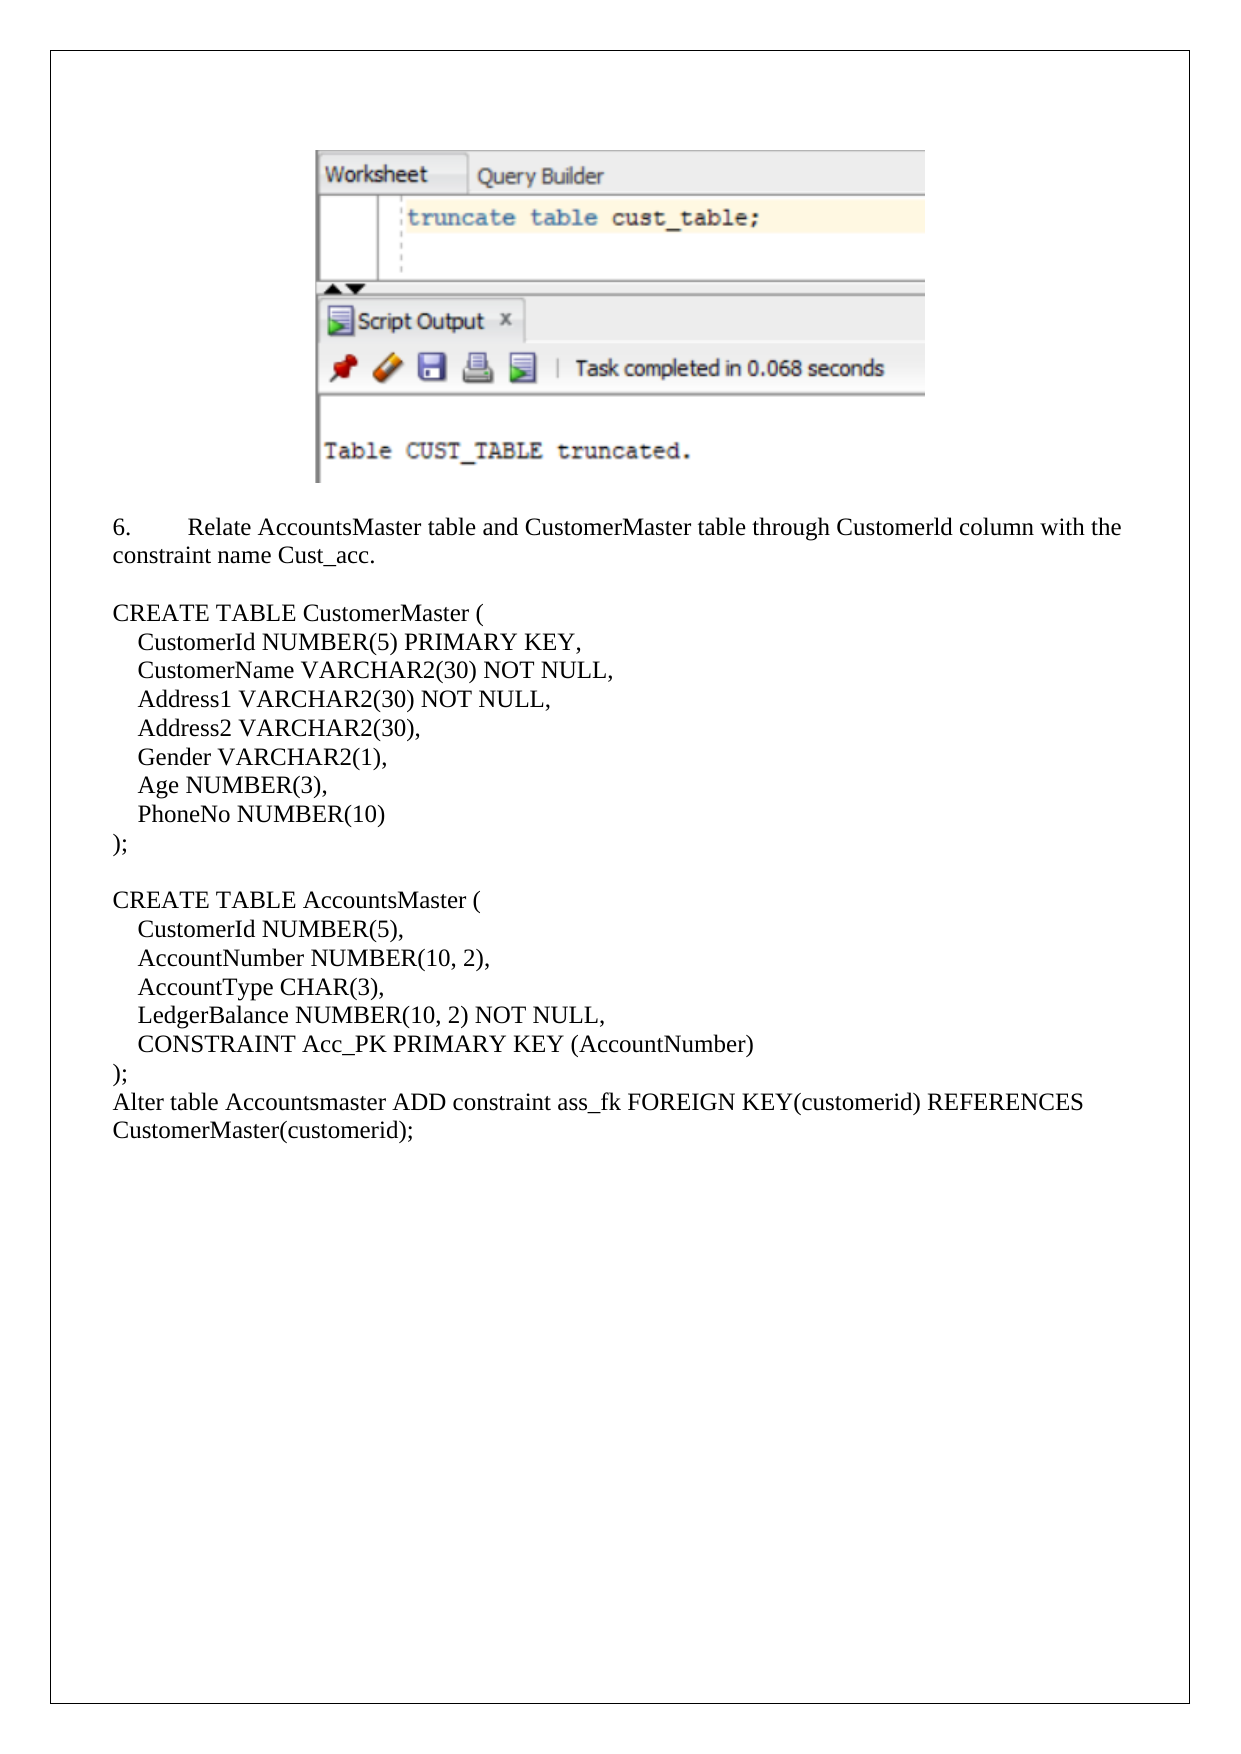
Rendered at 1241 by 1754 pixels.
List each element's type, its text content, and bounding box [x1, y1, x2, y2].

text Alter table Accountsmaster ADD constraint ass_fk FOREIGN KEY(customerid) REFERENCES CustomerMaster(customerid); [112, 1087, 1128, 1144]
text ); [112, 1058, 1128, 1087]
text ); [112, 828, 1128, 857]
text CustomerId NUMBER(5), [112, 914, 1128, 943]
text 6. Relate AccountsMaster table and CustomerMaster table through Customerld column with the constraint name Cust_acc. [112, 512, 1128, 569]
text Gender VARCHAR2(1), [112, 742, 1128, 770]
text CREATE TABLE CustomerMaster ( [112, 598, 1128, 627]
text Age NUMBER(3), [112, 770, 1128, 799]
text CustomerId NUMBER(5) PRIMARY KEY, [112, 627, 1128, 655]
text Address1 VARCHAR2(30) NOT NULL, [112, 684, 1128, 713]
text Address2 VARCHAR2(30), [112, 713, 1128, 742]
text AccountNumber NUMBER(10, 2), [112, 943, 1128, 972]
text CustomerName VARCHAR2(30) NOT NULL, [112, 655, 1128, 684]
text CONSTRAINT Acc_PK PRIMARY KEY (AccountNumber) [112, 1029, 1128, 1058]
text LedgerBalance NUMBER(10, 2) NOT NULL, [112, 1000, 1128, 1029]
text CREATE TABLE AccountsMaster ( [112, 885, 1128, 914]
text AccountType CHAR(3), [112, 972, 1128, 1000]
text PhoneNo NUMBER(10) [112, 799, 1128, 828]
